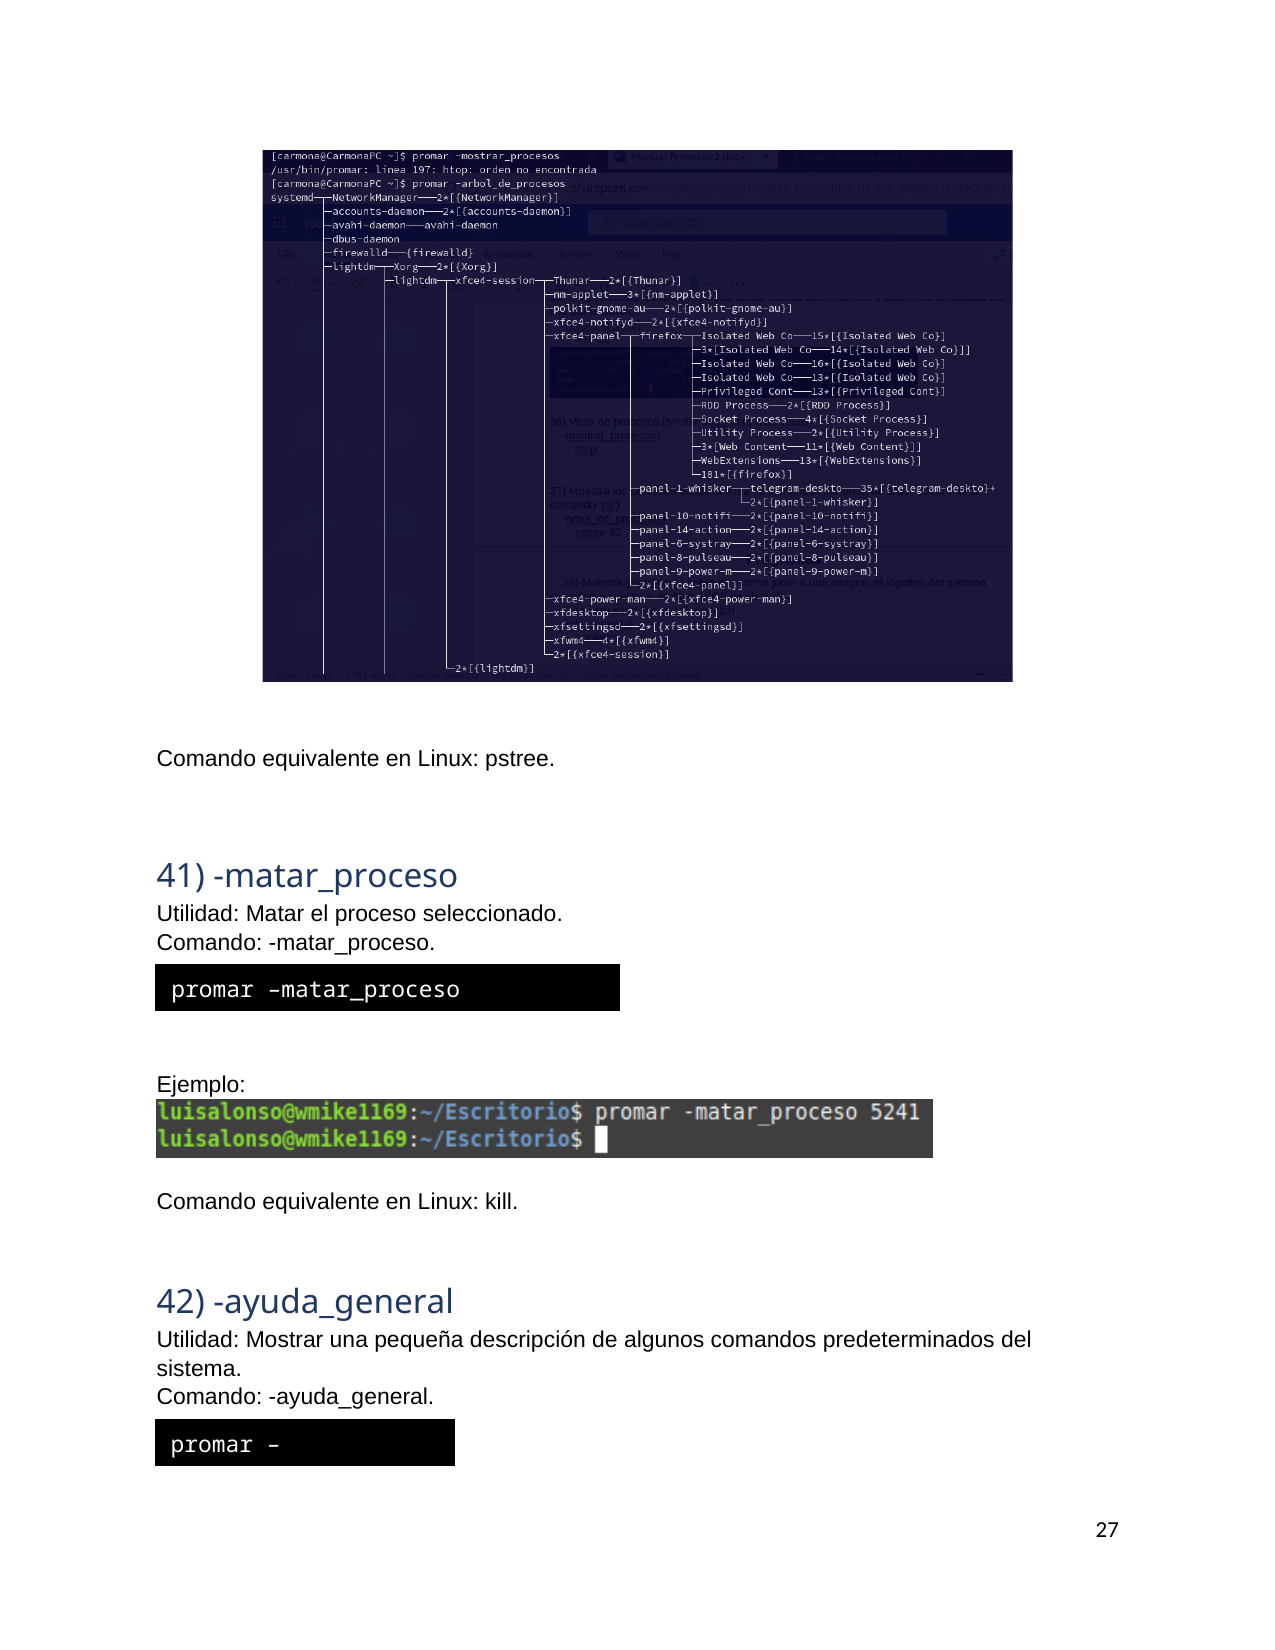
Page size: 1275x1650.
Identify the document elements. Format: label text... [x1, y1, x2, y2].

picture [156, 1099, 933, 1158]
text Comando: -matar_proceso. [156, 929, 1118, 955]
text Utilidad: Mostrar una pequeña descripción de algunos comandos predeterminados del sistema. [156, 1326, 1118, 1381]
text Ejemplo: [156, 1071, 1118, 1097]
text Utilidad: Matar el proceso seleccionado. [156, 900, 1118, 927]
subtitle 42) -ayuda_general [156, 1277, 1118, 1323]
subtitle 41) -matar_proceso [156, 851, 1118, 897]
text Comando: -ayuda_general. [156, 1383, 1118, 1409]
text Comando equivalente en Linux: kill. [156, 1188, 1118, 1214]
picture [262, 150, 1013, 682]
text Comando equivalente en Linux: pstree. [156, 745, 1118, 772]
